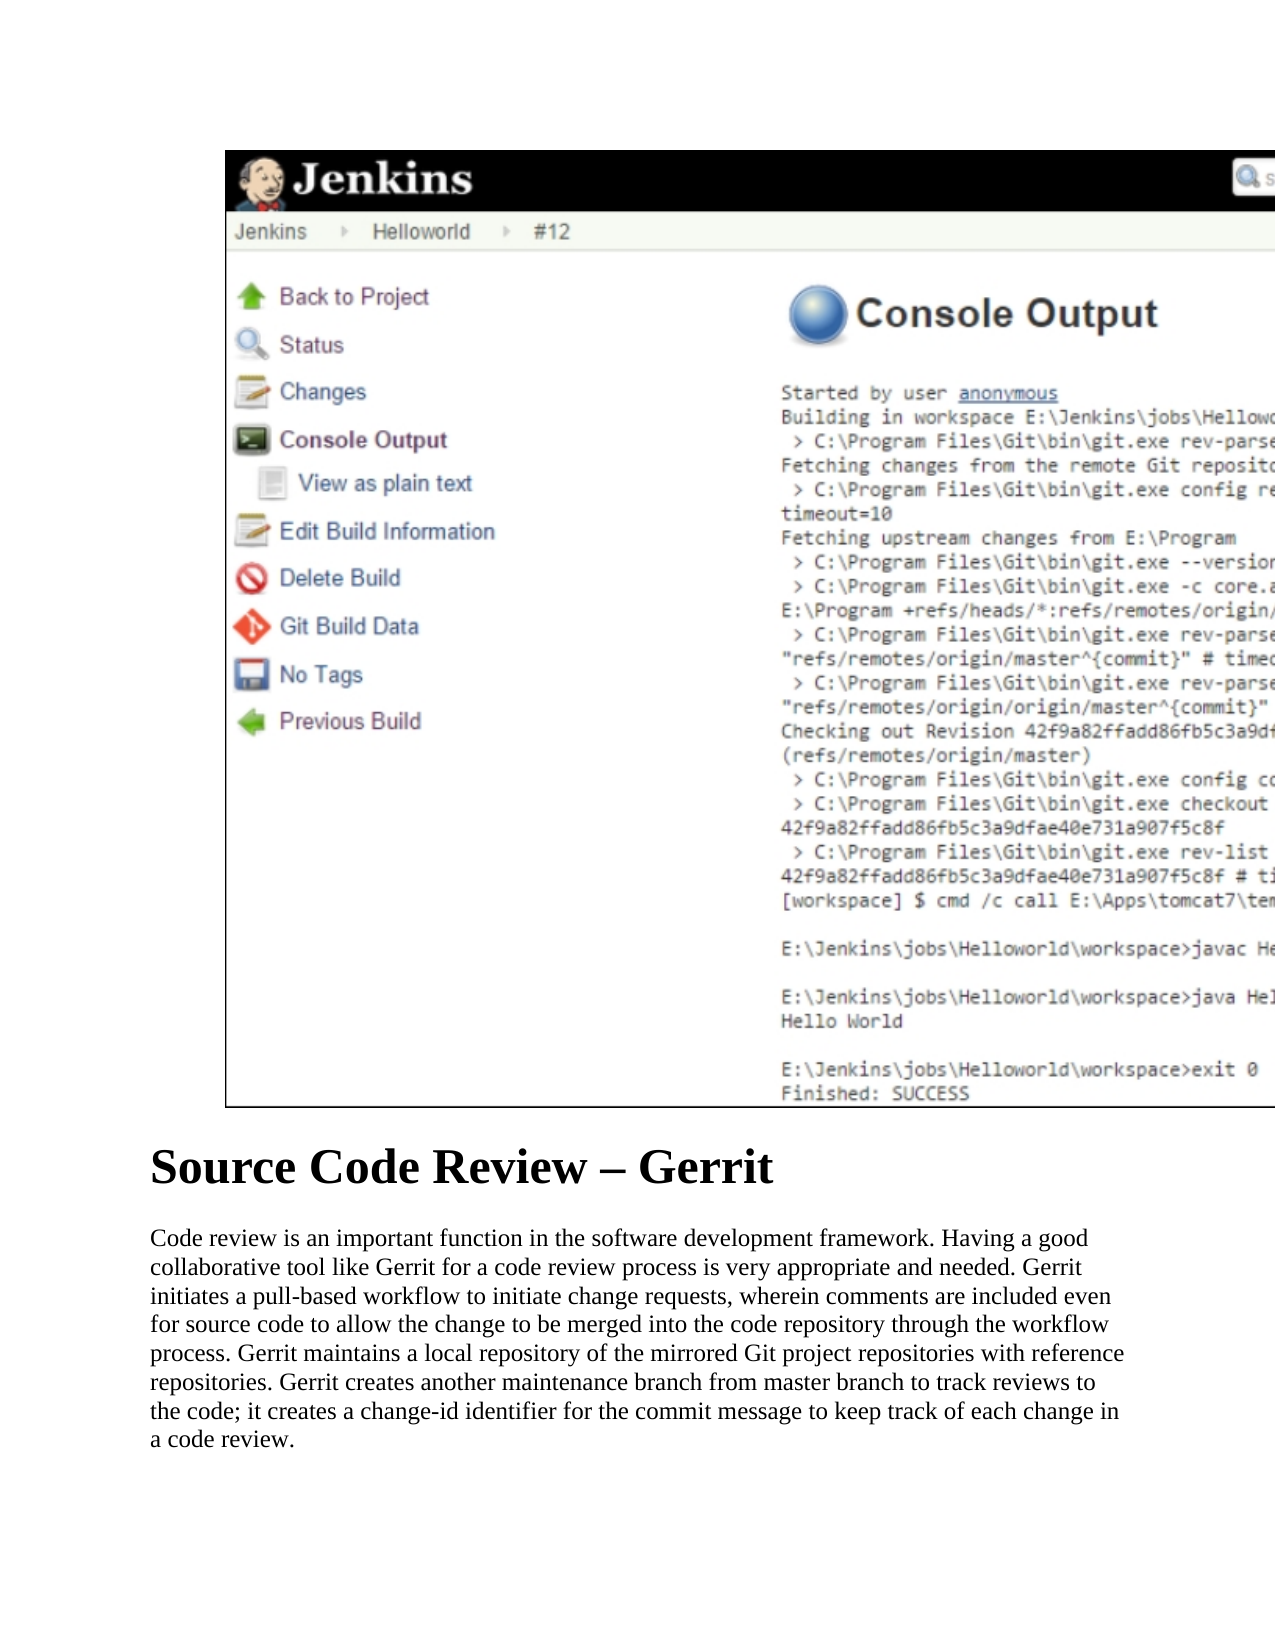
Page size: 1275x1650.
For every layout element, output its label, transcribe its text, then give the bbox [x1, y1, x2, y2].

picture [225, 150, 1275, 1108]
text Code review is an important function in the software development framework. Having a good collaborative tool like Gerrit for a code review process is very appropriate and needed. Gerrit initiates a pull-based workflow to initiate change requests, wherein comments are included even for source code to allow the change to be merged into the code repository through the workflow process. Gerrit maintains a local repository of the mirrored Git project repositories with reference repositories. Gerrit creates another maintenance branch from master branch to track reviews to the code; it creates a change-id identifier for the commit message to keep track of each change in a code review. [150, 1223, 1125, 1453]
text Source Code Review – Gerrit [150, 1137, 1125, 1194]
